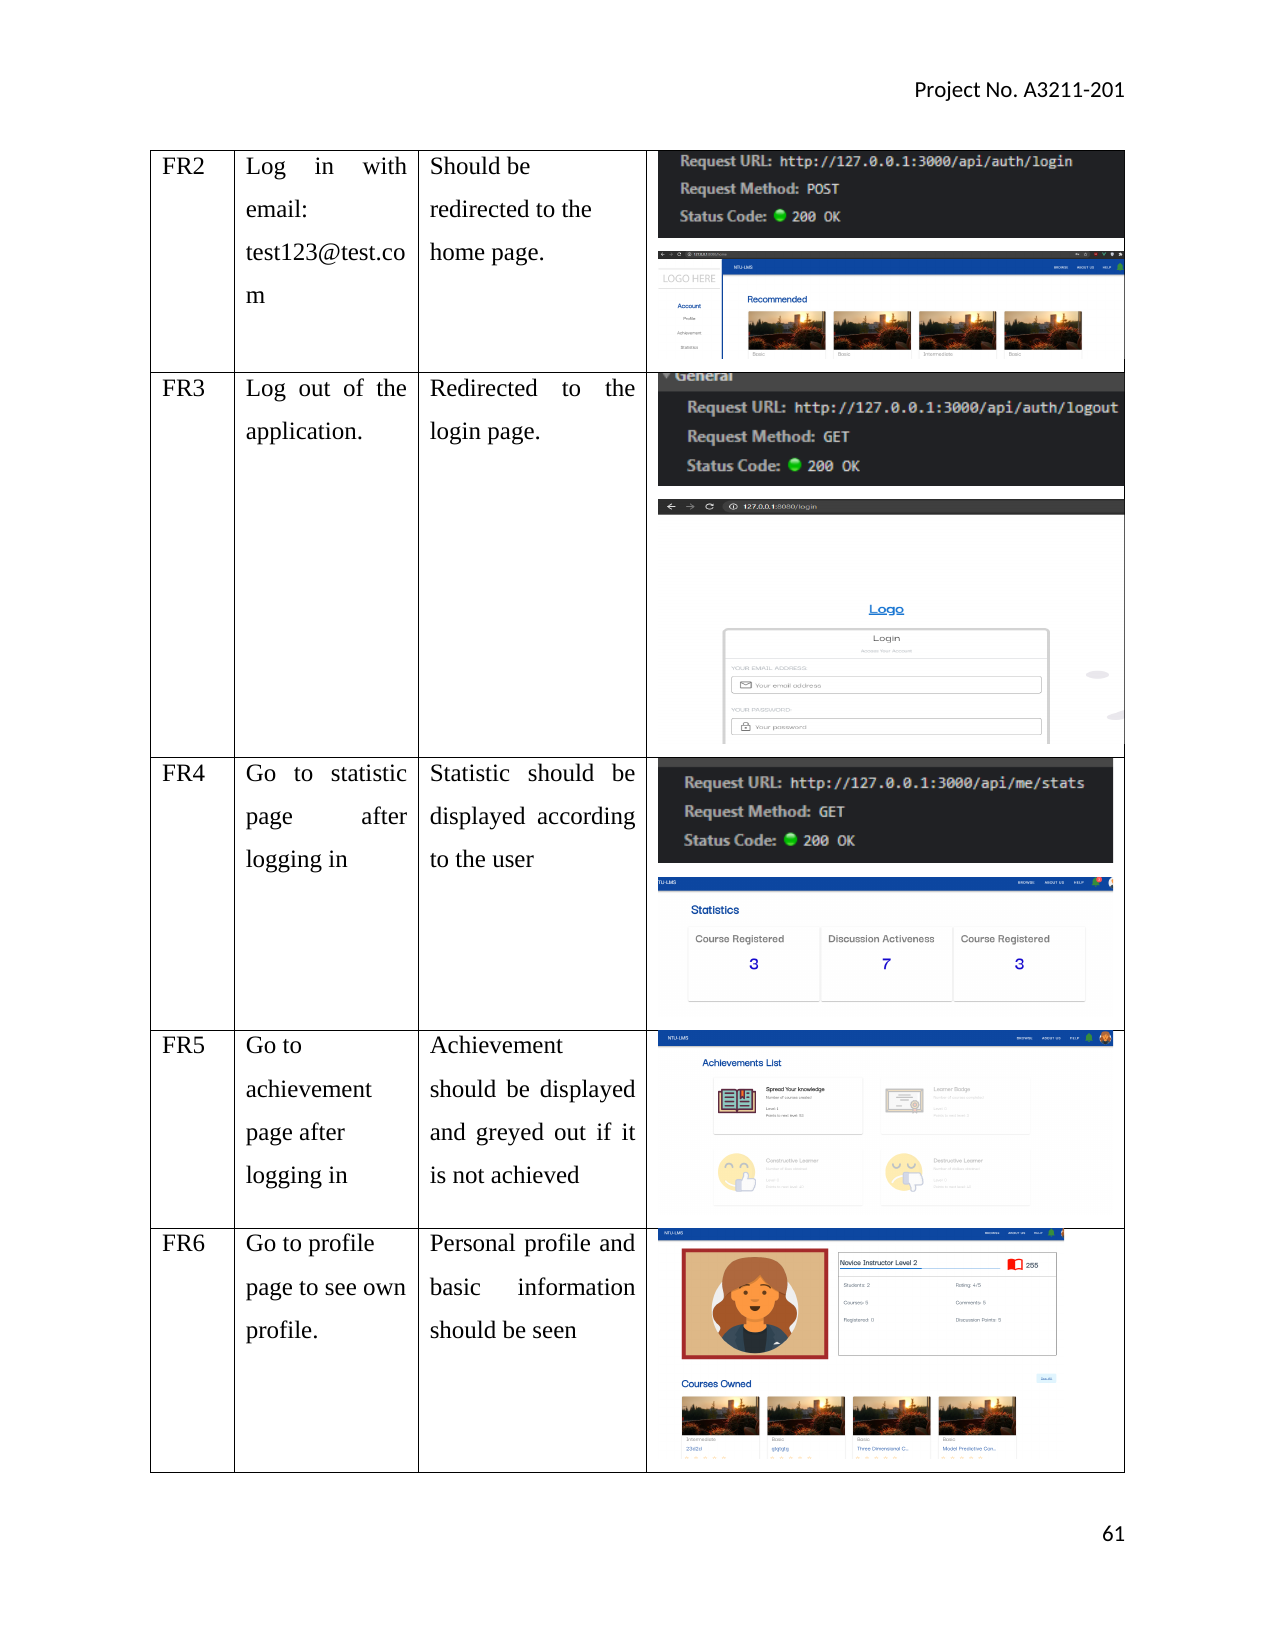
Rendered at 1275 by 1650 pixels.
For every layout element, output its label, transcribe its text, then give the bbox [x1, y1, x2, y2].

table_cell Redirected to the login page. [419, 373, 646, 757]
table_cell FR5 [151, 1031, 234, 1227]
table_cell FR2 [151, 151, 234, 372]
picture [658, 373, 1125, 486]
table_cell [647, 1031, 1124, 1227]
table_cell Achievement should be displayed and greyed out if it is not achieved [419, 1031, 646, 1227]
table_cell Log in with email: test123@test.com [235, 151, 418, 372]
picture [658, 1030, 1114, 1215]
picture [658, 1228, 1065, 1459]
table_cell [647, 758, 1124, 1029]
table_cell Statistic should be displayed according to the user [419, 758, 646, 1029]
picture [658, 758, 1114, 863]
picture [658, 877, 1114, 1017]
table_cell [647, 151, 1124, 372]
table_cell Go to statistic page after logging in [235, 758, 418, 1029]
picture [658, 251, 1125, 359]
table_cell [647, 373, 1124, 757]
table_cell FR6 [151, 1229, 234, 1472]
table_cell Go to profile page to see own profile. [235, 1229, 418, 1472]
table_cell FR4 [151, 758, 234, 1029]
picture [658, 151, 1125, 238]
picture [658, 499, 1125, 744]
table_cell [647, 1229, 1124, 1472]
table_cell Should be redirected to the home page. [419, 151, 646, 372]
table_cell Log out of the application. [235, 373, 418, 757]
table_cell Personal profile and basic information should be seen [419, 1229, 646, 1472]
table_cell FR3 [151, 373, 234, 757]
table_cell Go to achievement page after logging in [235, 1031, 418, 1227]
